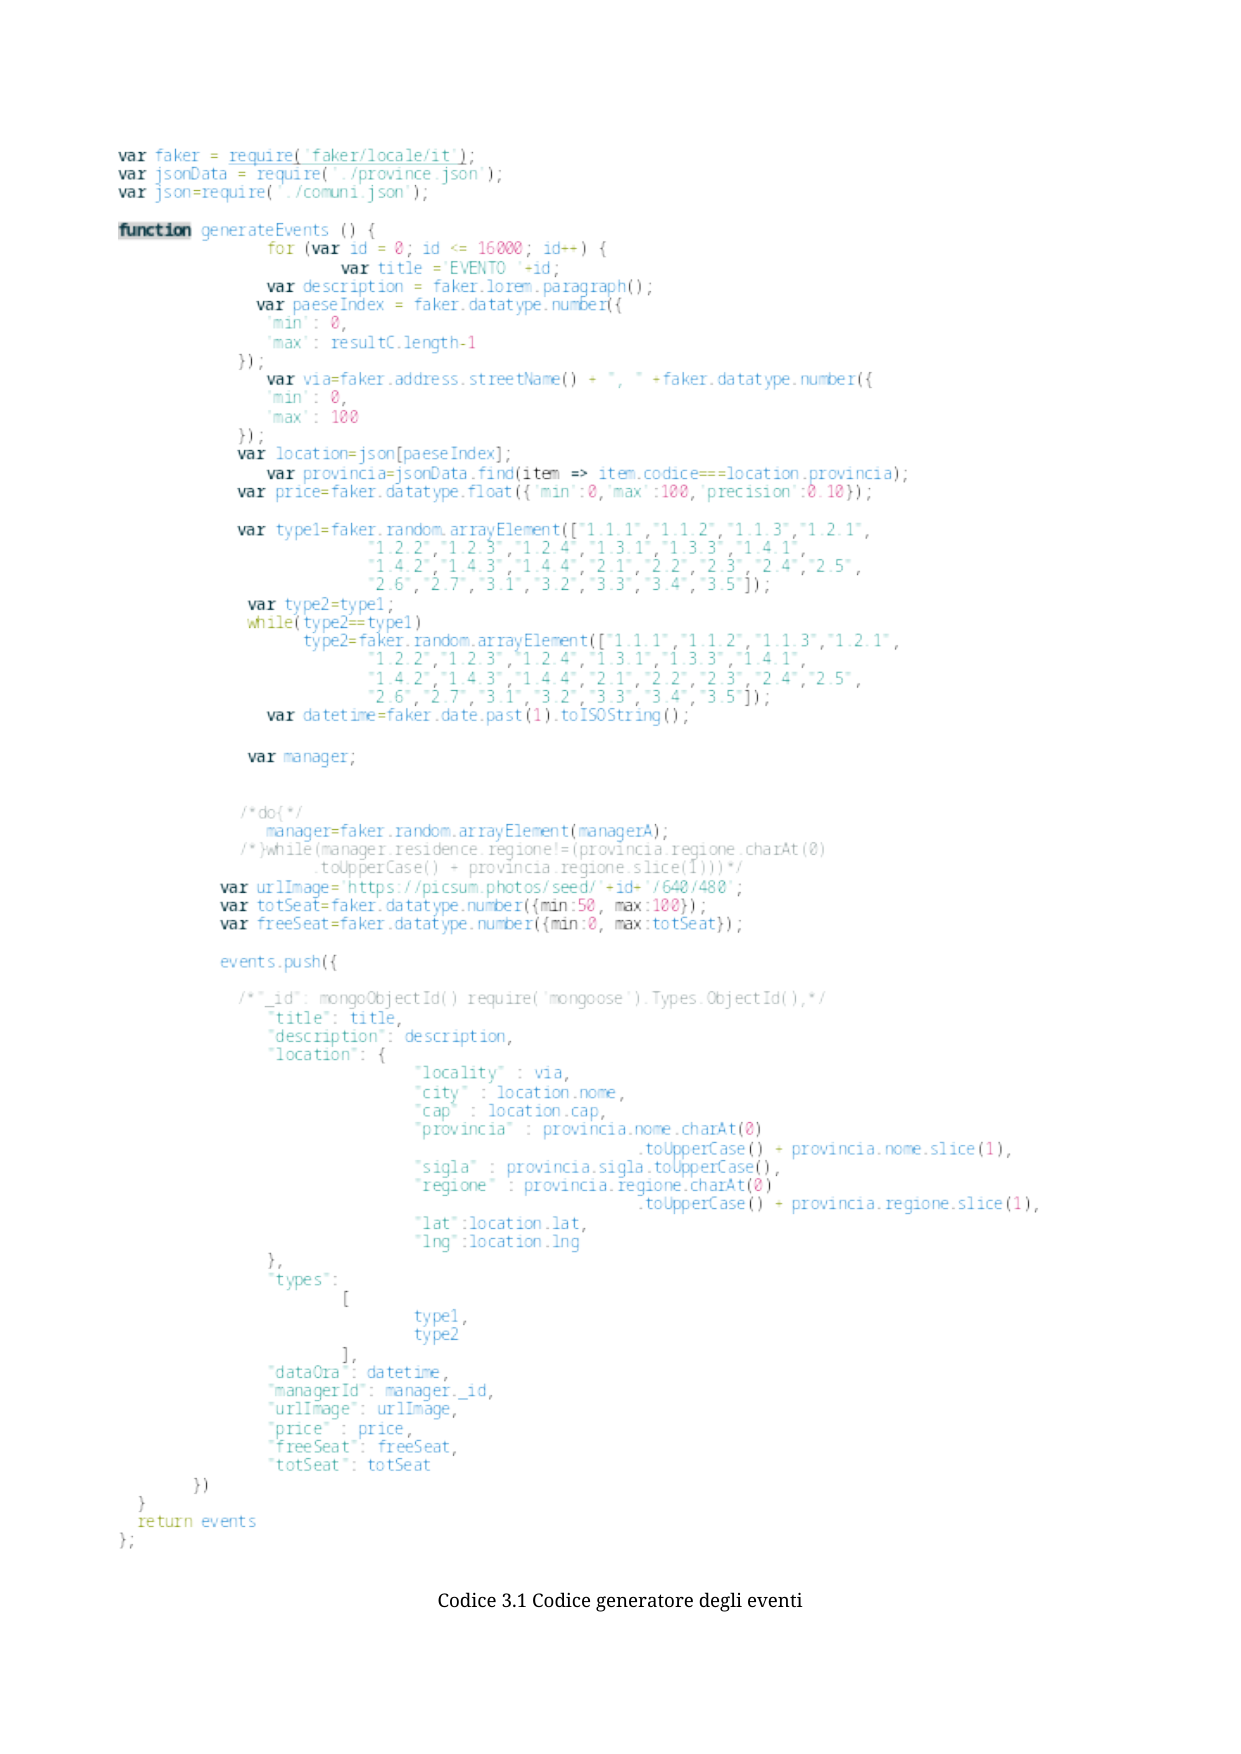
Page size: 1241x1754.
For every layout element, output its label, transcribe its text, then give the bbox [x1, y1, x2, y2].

text Codice 3.1 Codice generatore degli eventi [118, 1587, 1122, 1613]
